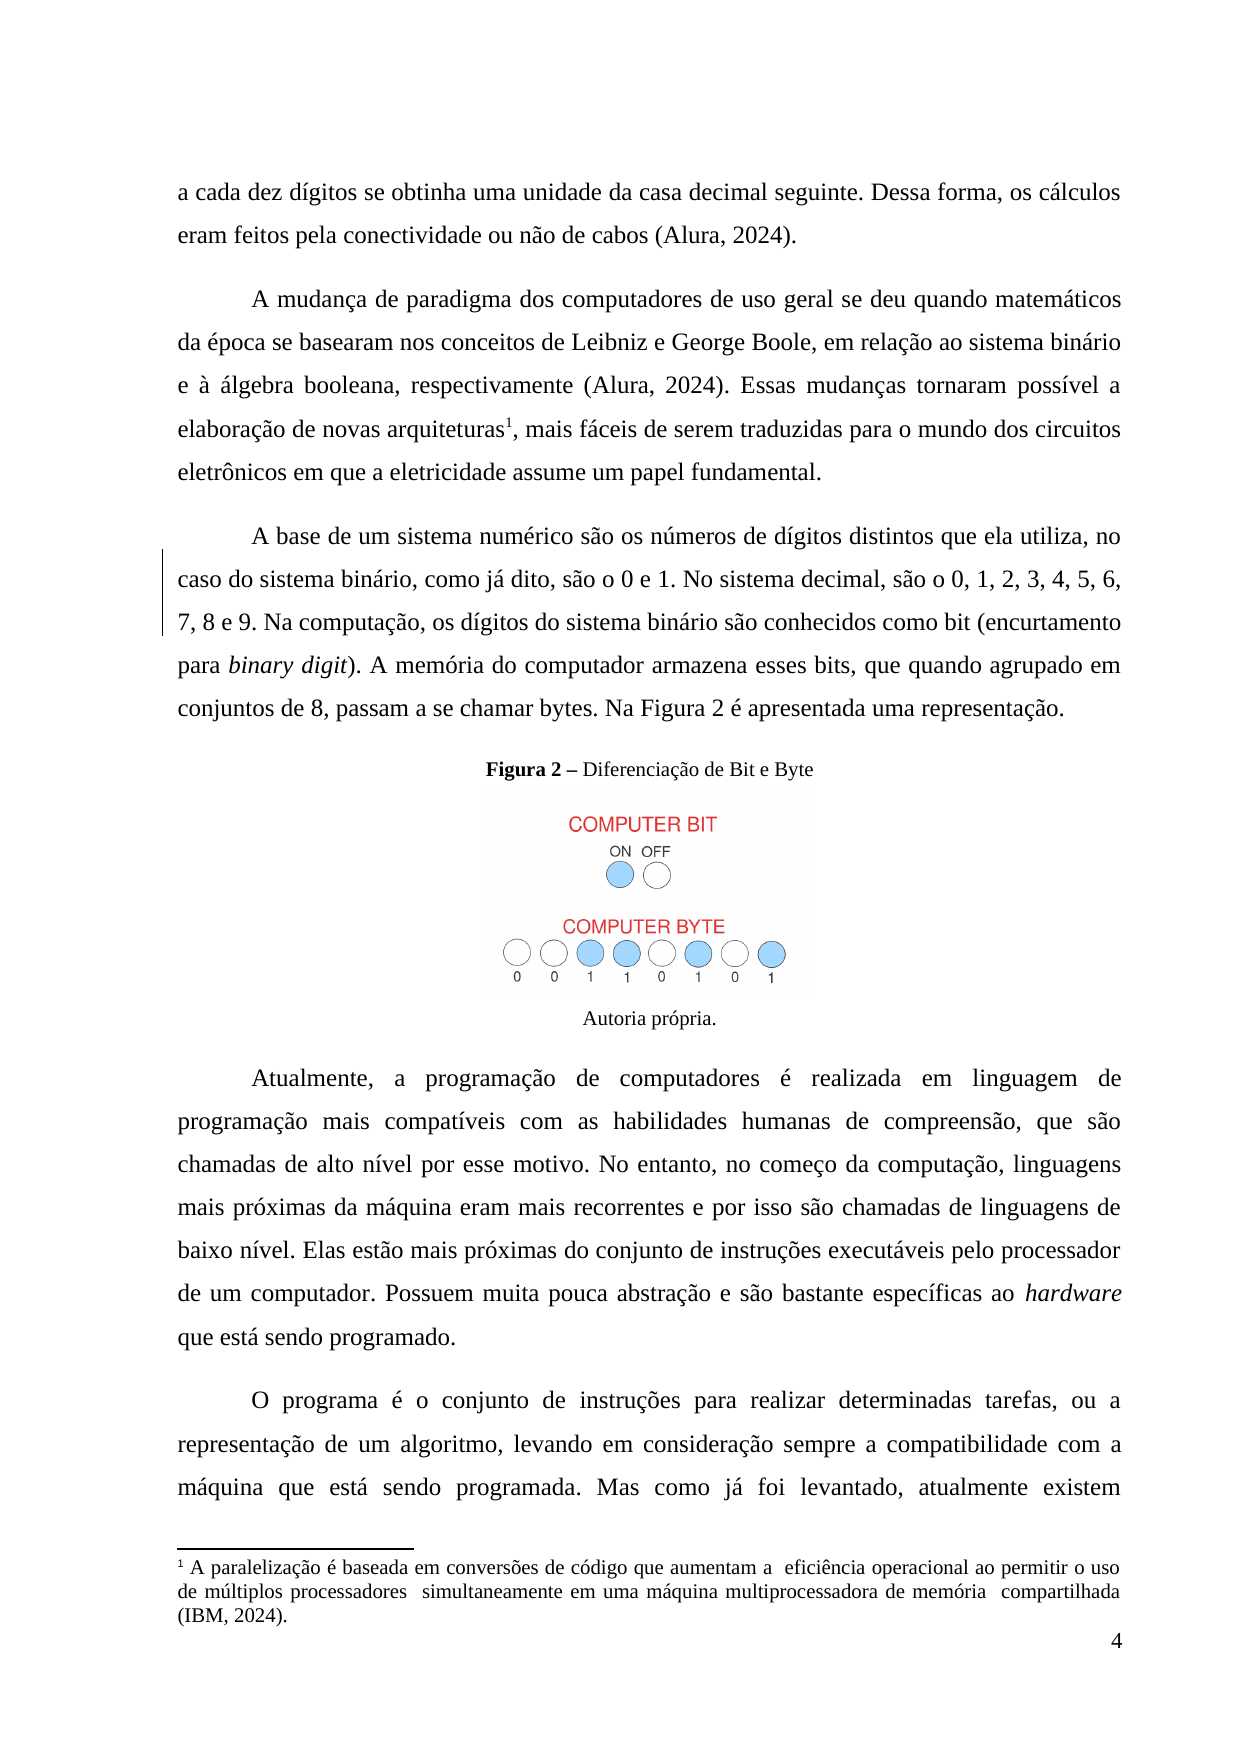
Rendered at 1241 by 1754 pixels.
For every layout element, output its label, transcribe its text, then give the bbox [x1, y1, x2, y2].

picture [487, 787, 812, 1000]
text A base de um sistema numérico são os números de dígitos distintos que ela utiliza, no caso do sistema binário, como já dito, são o 0 e 1. No sistema decimal, são o 0, 1, 2, 3, 4, 5, 6,7, 8 e 9. Na computação, os dígitos do sistema binário são conhecidos como bit (encurtamento para binary digit). A memória do computador armazena esses bits, que quando agrupado em conjuntos de 8, passam a se chamar bytes. Na Figura 2 é apresentada uma representação. [177, 521, 1122, 722]
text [177, 1386, 1122, 1501]
text Autoria própria. [177, 1006, 1122, 1030]
text A mudança de paradigma dos computadores de uso geral se deu quando matemáticos da época se basearam nos conceitos de Leibniz e George Boole, em relação ao sistema binário e à álgebra booleana, respectivamente (Alura, 2024). Essas mudanças tornaram possível a elaboração de novas arquiteturas, mais fáceis de serem traduzidas para o mundo dos circuitos eletrônicos em que a eletricidade assume um papel fundamental. [177, 284, 1122, 486]
text Figura 2 – Diferenciação de Bit e Byte [177, 757, 1122, 781]
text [177, 177, 1122, 249]
text Atualmente, a programação de computadores é realizada em linguagem de programação mais compatíveis com as habilidades humanas de compreensão, que são chamadas de alto nível por esse motivo. No entanto, no começo da computação, linguagens mais próximas da máquina eram mais recorrentes e por isso são chamadas de linguagens de baixo nível. Elas estão mais próximas do conjunto de instruções executáveis pelo processador de um computador. Possuem muita pouca abstração e são bastante específicas ao hardware que está sendo programado. [177, 1063, 1122, 1350]
